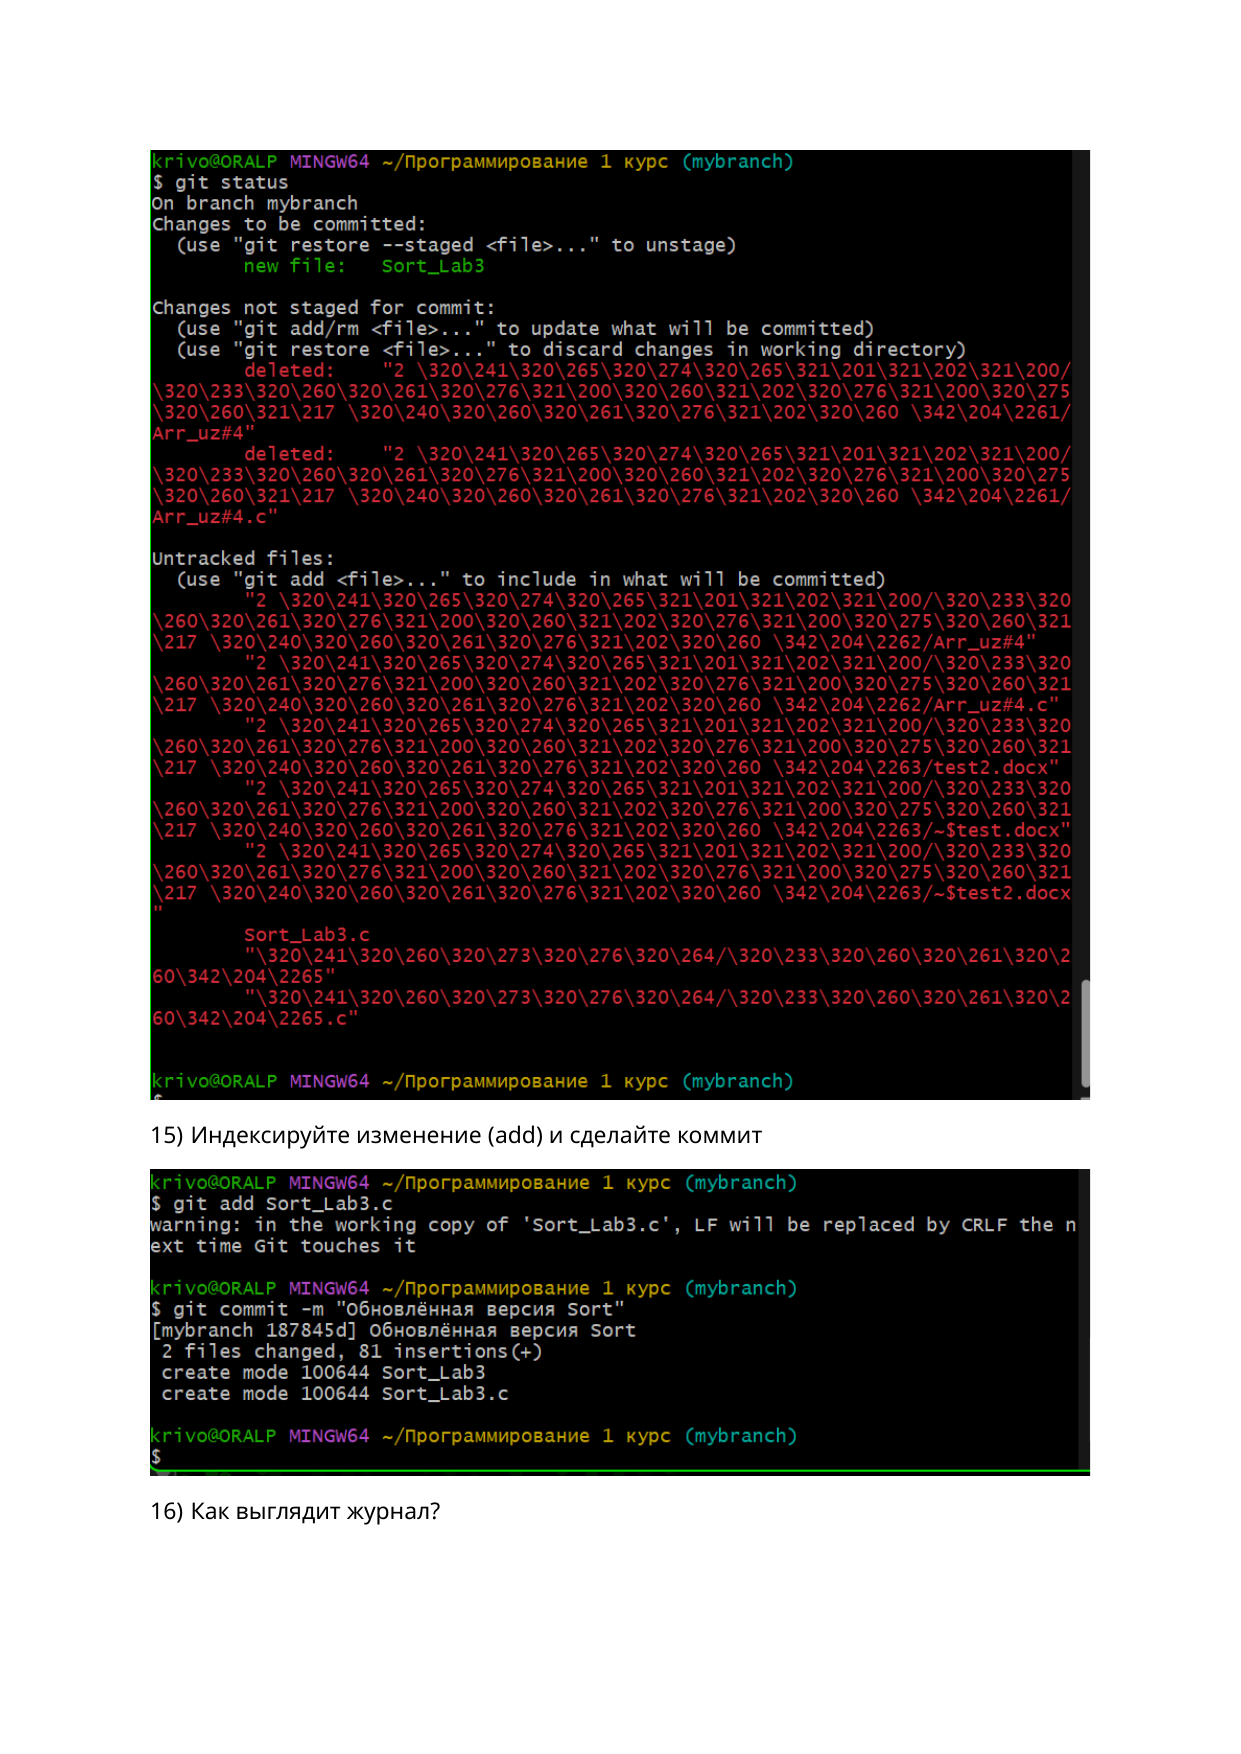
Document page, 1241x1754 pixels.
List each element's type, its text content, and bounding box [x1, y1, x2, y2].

picture [150, 150, 1091, 1100]
text 15) Индексируйте изменение (add) и сделайте коммит [150, 1119, 1090, 1150]
text 16) Как выглядит журнал? [150, 1495, 1090, 1526]
picture [150, 1169, 1091, 1476]
